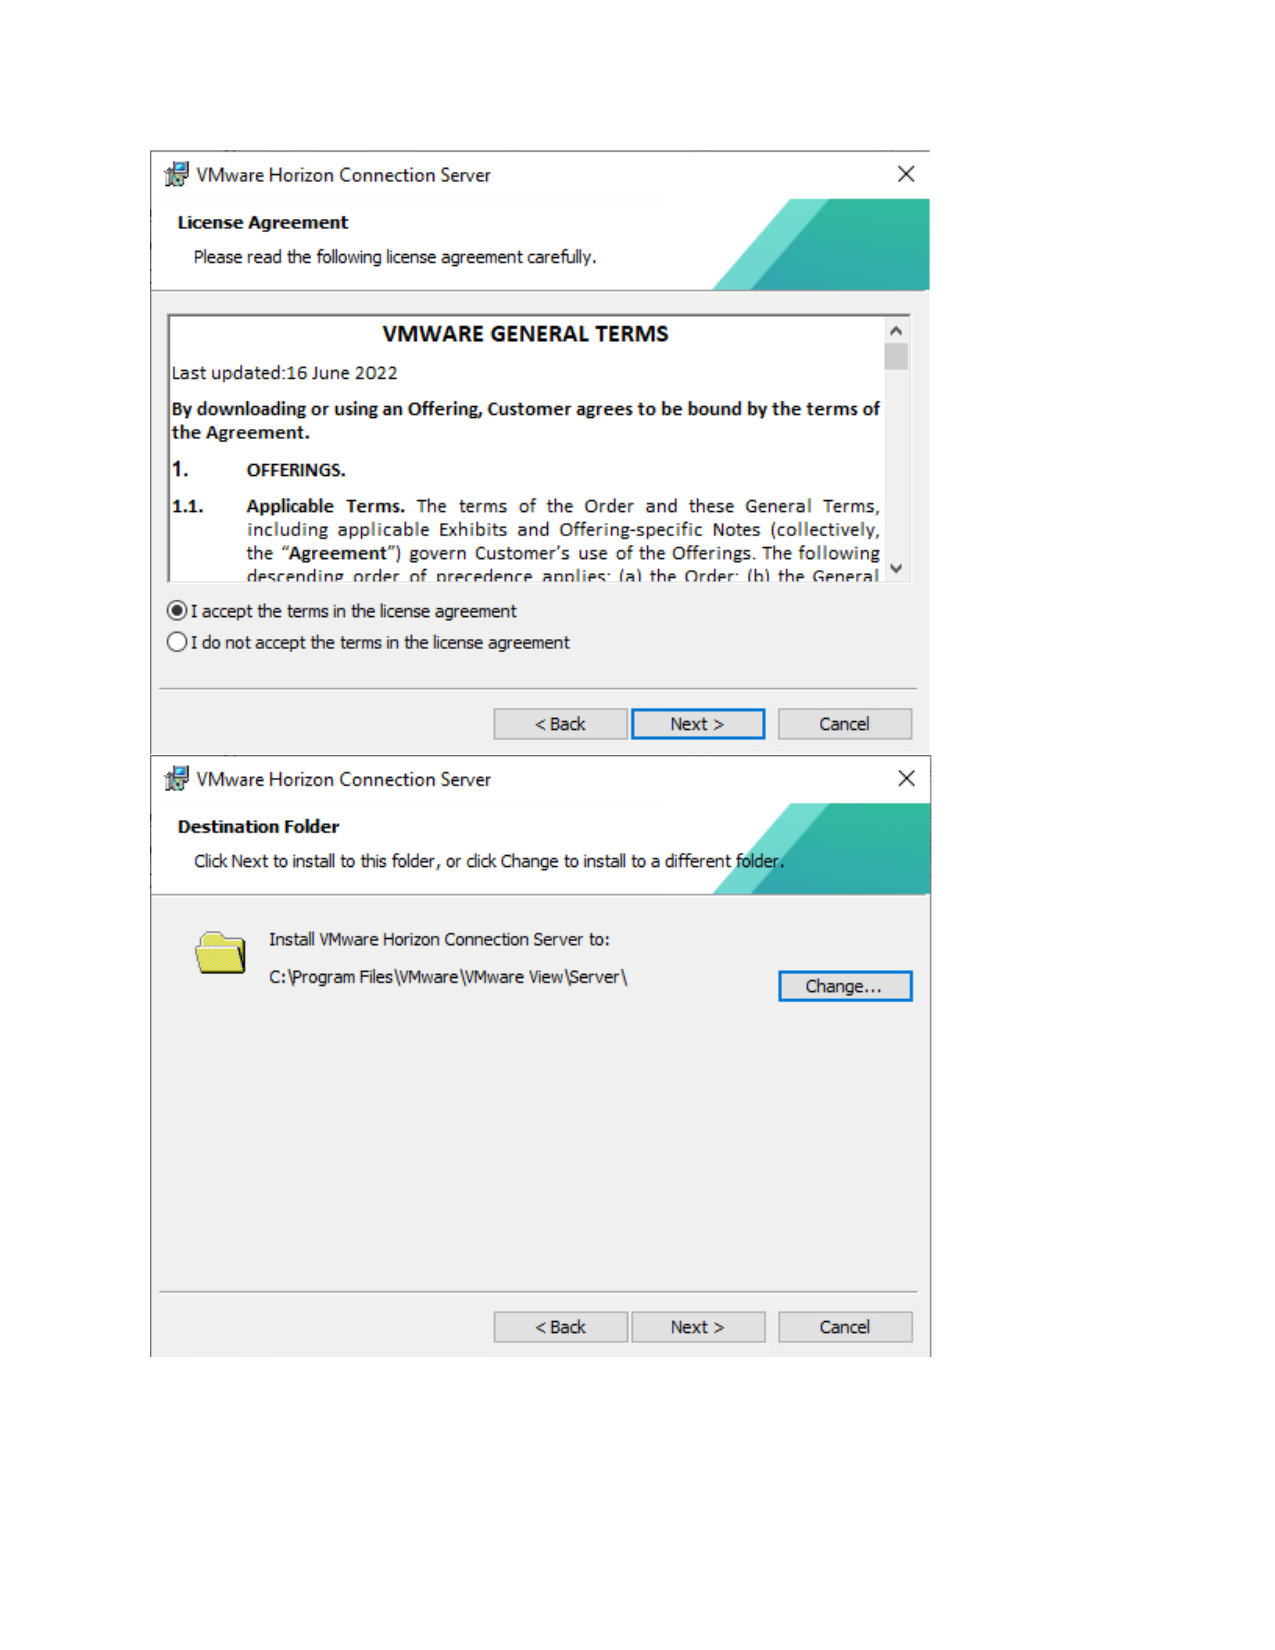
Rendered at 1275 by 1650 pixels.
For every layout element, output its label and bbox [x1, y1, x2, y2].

picture [150, 150, 930, 754]
picture [150, 755, 932, 1357]
